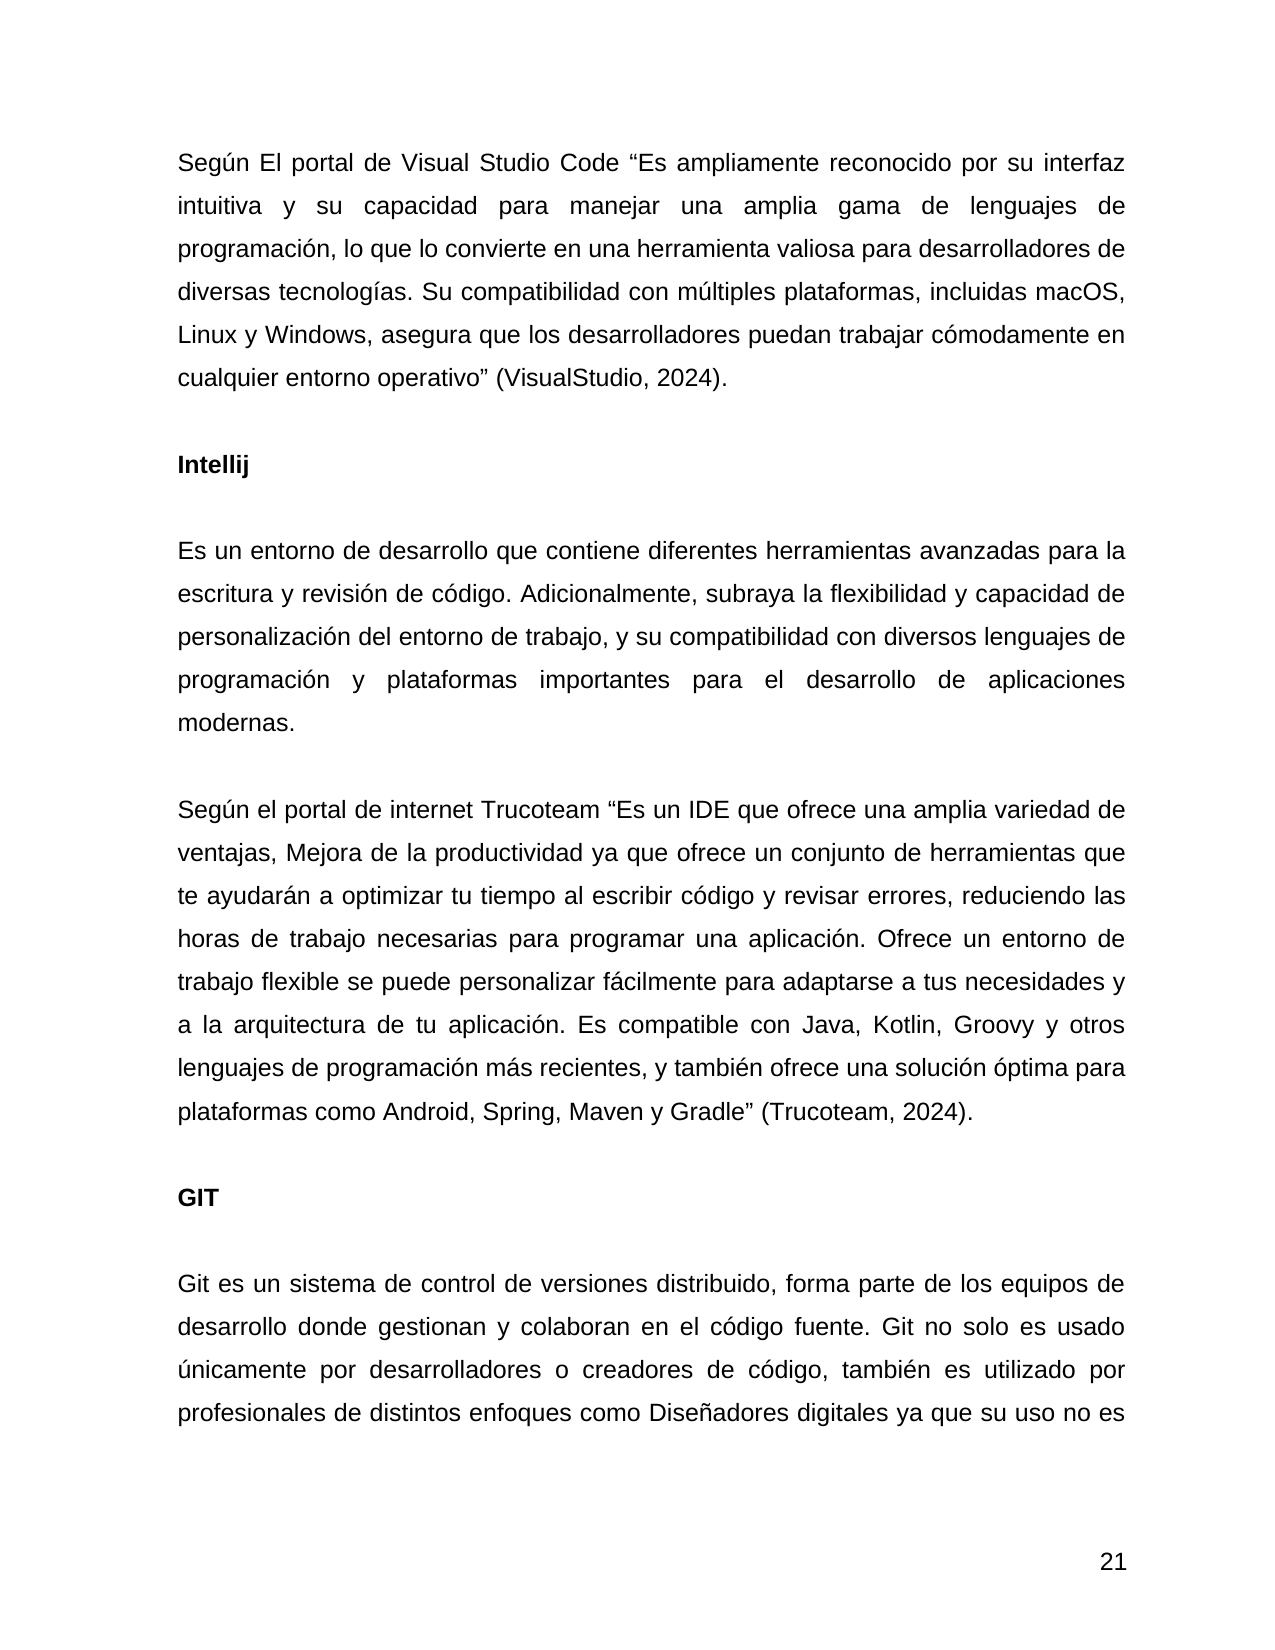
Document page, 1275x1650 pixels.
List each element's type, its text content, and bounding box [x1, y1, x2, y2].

text Según El portal de Visual Studio Code “Es ampliamente reconocido por su interfaz intuitiva y su capacidad para manejar una amplia gama de lenguajes de programación, lo que lo convierte en una herramienta valiosa para desarrolladores de diversas tecnologías. Su compatibilidad con múltiples plataformas, incluidas macOS, Linux y Windows, asegura que los desarrolladores puedan trabajar cómodamente en cualquier entorno operativo” . [177, 148, 1127, 392]
text GIT [177, 1183, 1127, 1211]
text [177, 1269, 1127, 1427]
text Intellij [177, 449, 1127, 478]
text Según el portal de internet Trucoteam “Es un IDE que ofrece una amplia variedad de ventajas, Mejora de la productividad ya que ofrece un conjunto de herramientas que te ayudarán a optimizar tu tiempo al escribir código y revisar errores, reduciendo las horas de trabajo necesarias para programar una aplicación. Ofrece un entorno de trabajo flexible se puede personalizar fácilmente para adaptarse a tus necesidades y a la arquitectura de tu aplicación. Es compatible con Java, Kotlin, Groovy y otros lenguajes de programación más recientes, y también ofrece una solución óptima para plataformas como Android, Spring, Maven y Gradle” . [177, 794, 1127, 1125]
text Es un entorno de desarrollo que contiene diferentes herramientas avanzadas para la escritura y revisión de código. Adicionalmente, subraya la flexibilidad y capacidad de personalización del entorno de trabajo, y su compatibilidad con diversos lenguajes de programación y plataformas importantes para el desarrollo de aplicaciones modernas. [177, 536, 1127, 737]
